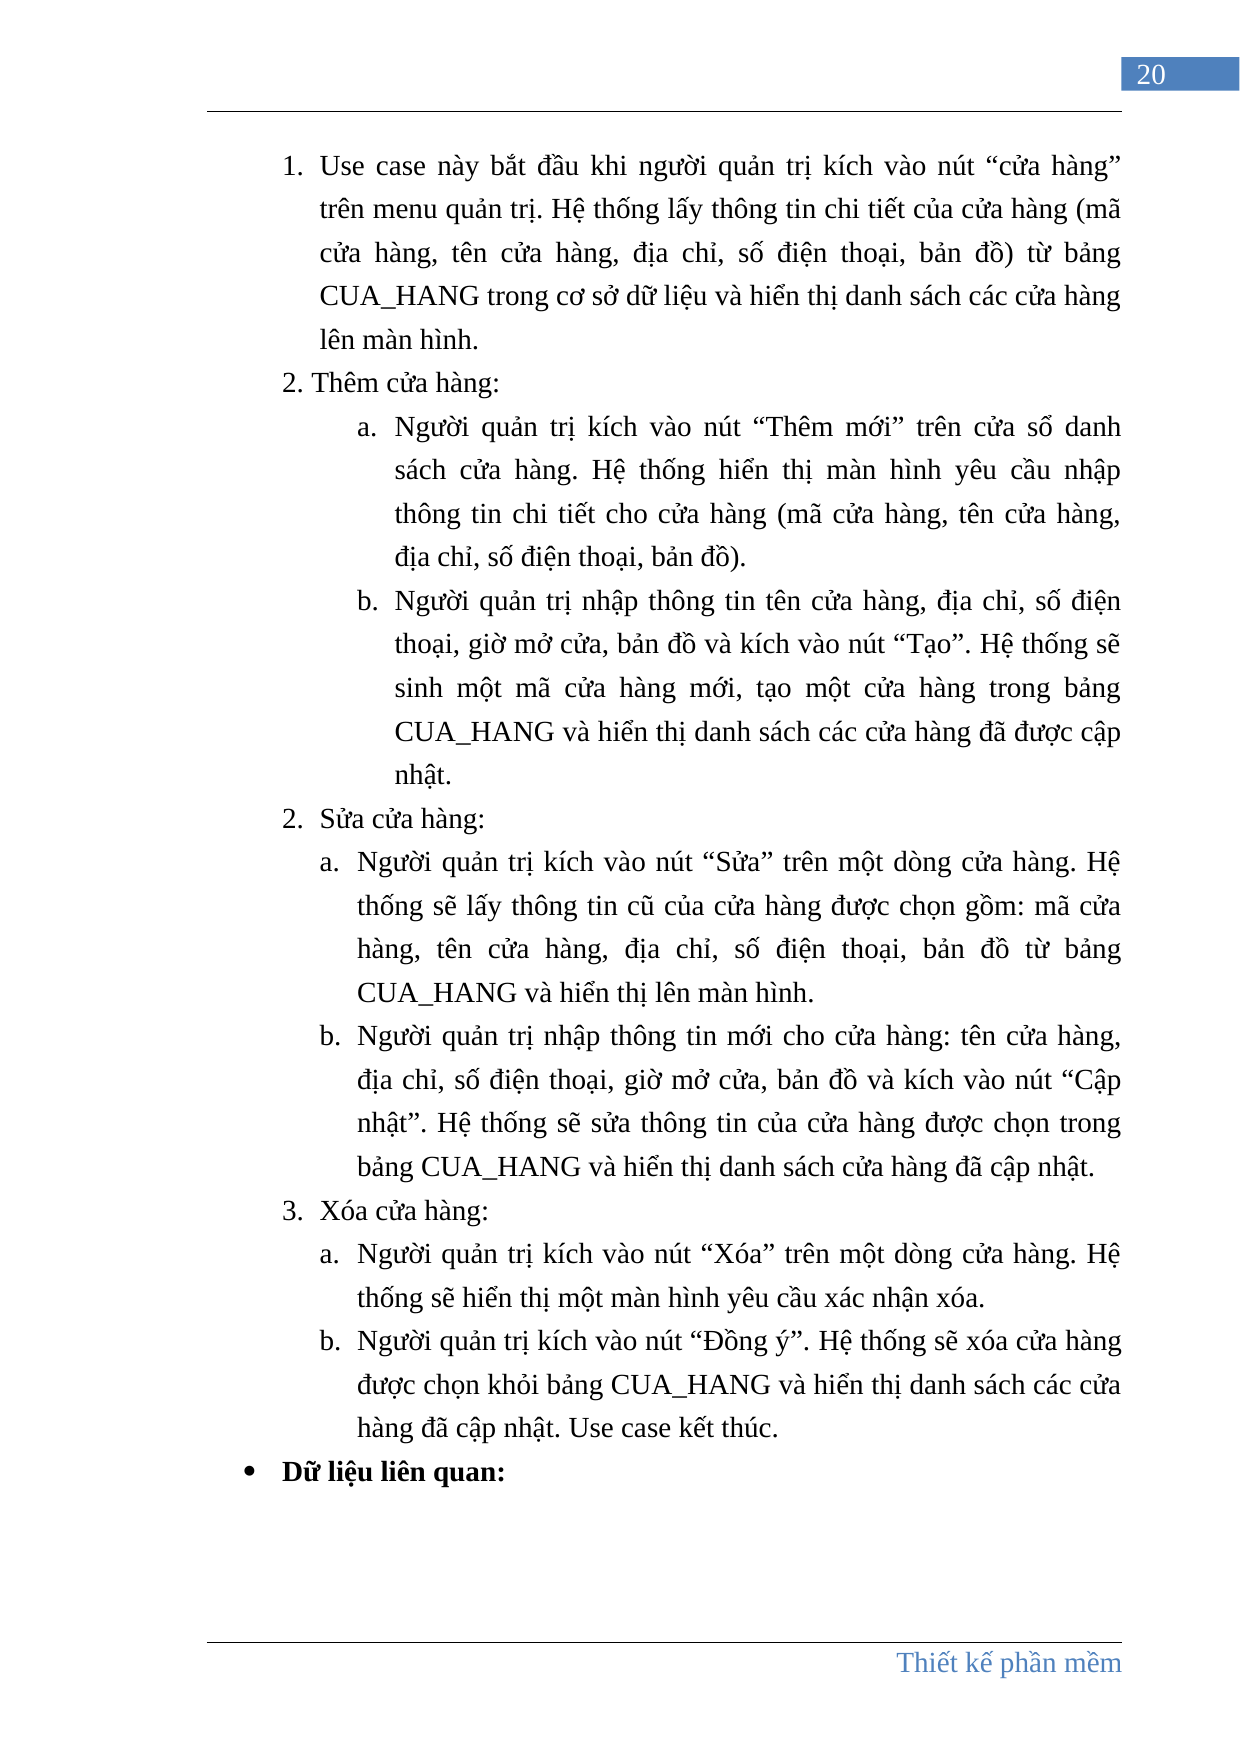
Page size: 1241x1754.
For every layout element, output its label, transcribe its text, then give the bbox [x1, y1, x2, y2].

list Người quản trị nhập thông tin mới cho cửa hàng: tên cửa hàng, địa chỉ, số điện thoại, giờ mở cửa, bản đồ và kích vào nút “Cập nhật”. Hệ thống sẽ sửa thông tin của cửa hàng được chọn trong bảng CUA_HANG và hiển thị danh sách cửa hàng đã cập nhật. [319, 1018, 1122, 1183]
list Use case này bắt đầu khi người quản trị kích vào nút “cửa hàng” trên menu quản trị. Hệ thống lấy thông tin chi tiết của cửa hàng (mã cửa hàng, tên cửa hàng, địa chỉ, số điện thoại, bản đồ) từ bảng CUA_HANG trong cơ sở dữ liệu và hiển thị danh sách các cửa hàng lên màn hình. [282, 148, 1122, 355]
list Dữ liệu liên quan: [244, 1454, 1122, 1488]
list Người quản trị kích vào nút “Thêm mới” trên cửa sổ danh sách cửa hàng. Hệ thống hiển thị màn hình yêu cầu nhập thông tin chi tiết cho cửa hàng (mã cửa hàng, tên cửa hàng, địa chỉ, số điện thoại, bản đồ). [357, 409, 1122, 573]
list Người quản trị kích vào nút “Xóa” trên một dòng cửa hàng. Hệ thống sẽ hiển thị một màn hình yêu cầu xác nhận xóa. [319, 1236, 1122, 1313]
list Người quản trị kích vào nút “Sửa” trên một dòng cửa hàng. Hệ thống sẽ lấy thông tin cũ của cửa hàng được chọn gồm: mã cửa hàng, tên cửa hàng, địa chỉ, số điện thoại, bản đồ từ bảng CUA_HANG và hiển thị lên màn hình. [319, 844, 1122, 1008]
text 2. Thêm cửa hàng: [282, 365, 1122, 399]
list Sửa cửa hàng: [282, 801, 1122, 834]
list Người quản trị kích vào nút “Đồng ý”. Hệ thống sẽ xóa cửa hàng được chọn khỏi bảng CUA_HANG và hiển thị danh sách các cửa hàng đã cập nhật. Use case kết thúc. [319, 1323, 1122, 1444]
list Người quản trị nhập thông tin tên cửa hàng, địa chỉ, số điện thoại, giờ mở cửa, bản đồ và kích vào nút “Tạo”. Hệ thống sẽ sinh một mã cửa hàng mới, tạo một cửa hàng trong bảng CUA_HANG và hiển thị danh sách các cửa hàng đã được cập nhật. [357, 583, 1122, 791]
list Xóa cửa hàng: [282, 1193, 1122, 1226]
